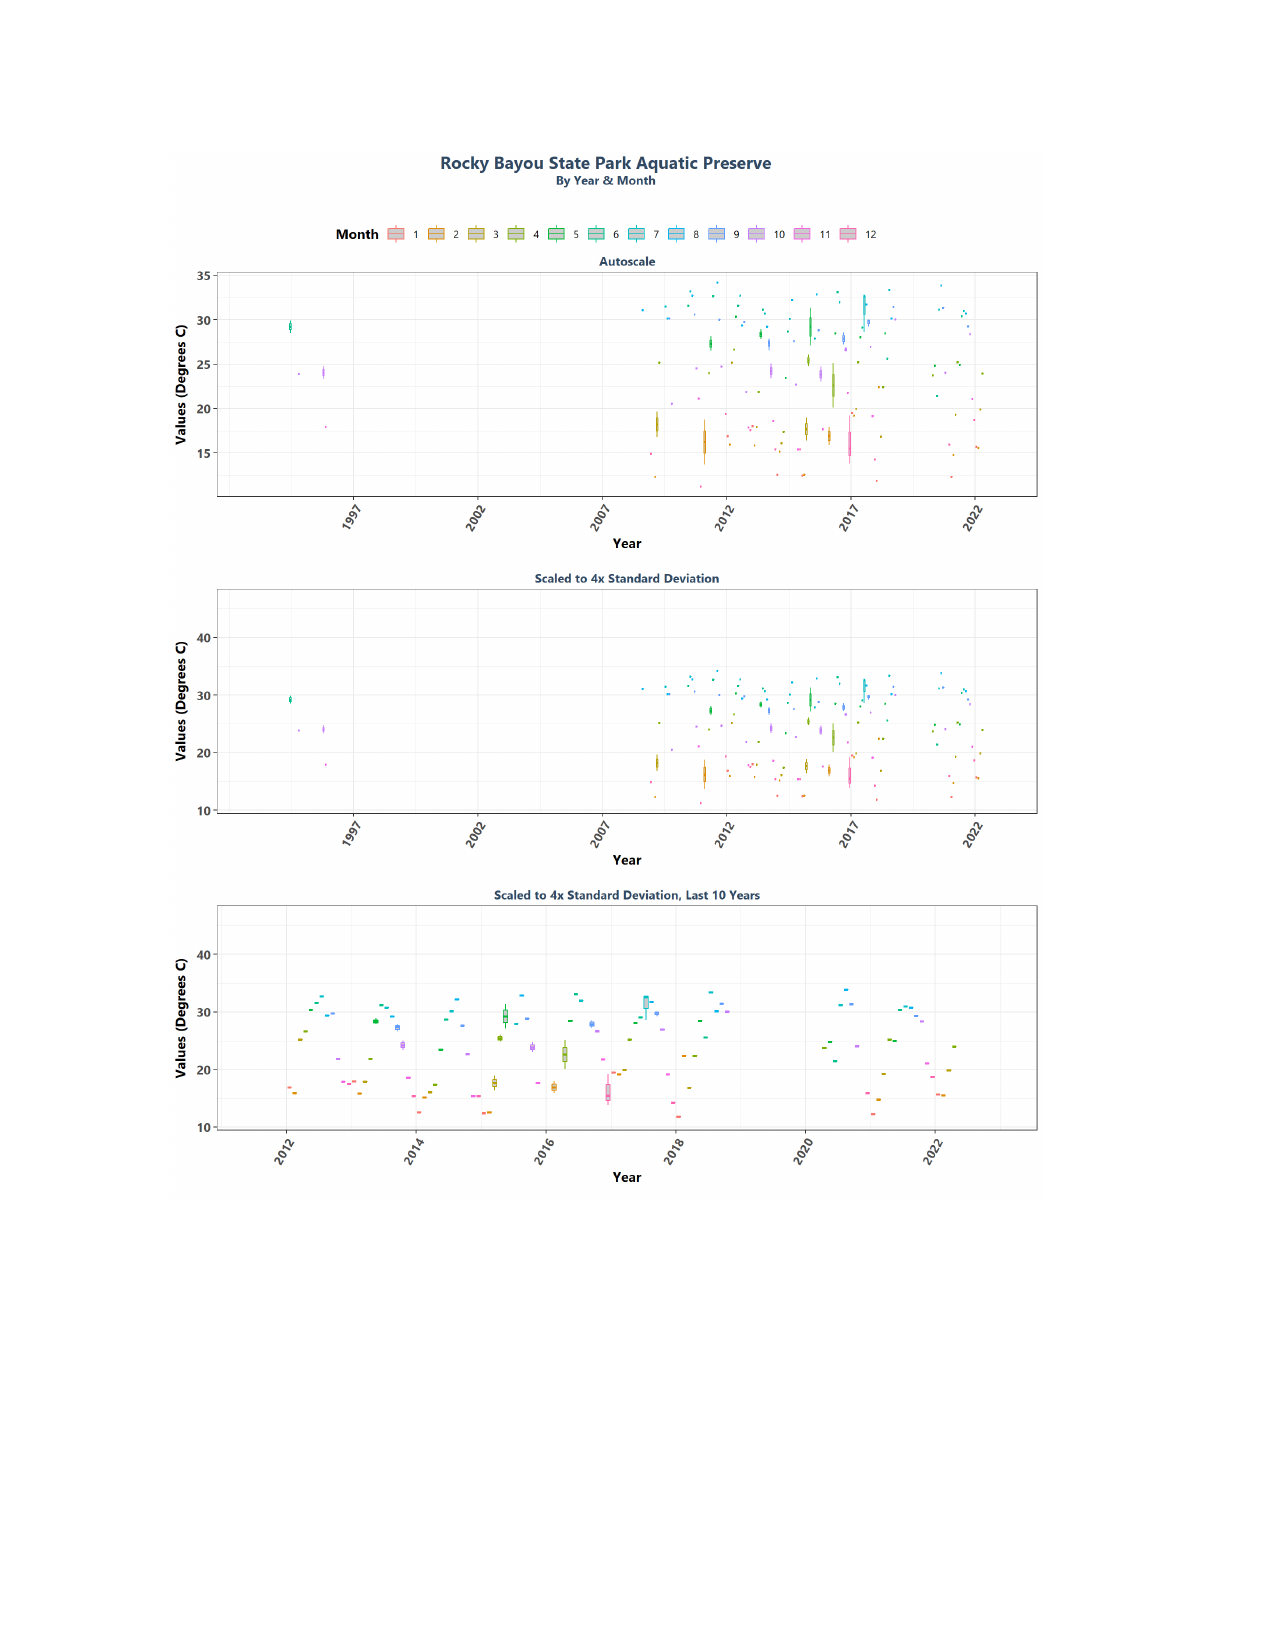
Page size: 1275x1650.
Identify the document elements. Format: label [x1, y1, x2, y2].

picture [168, 150, 1044, 1200]
